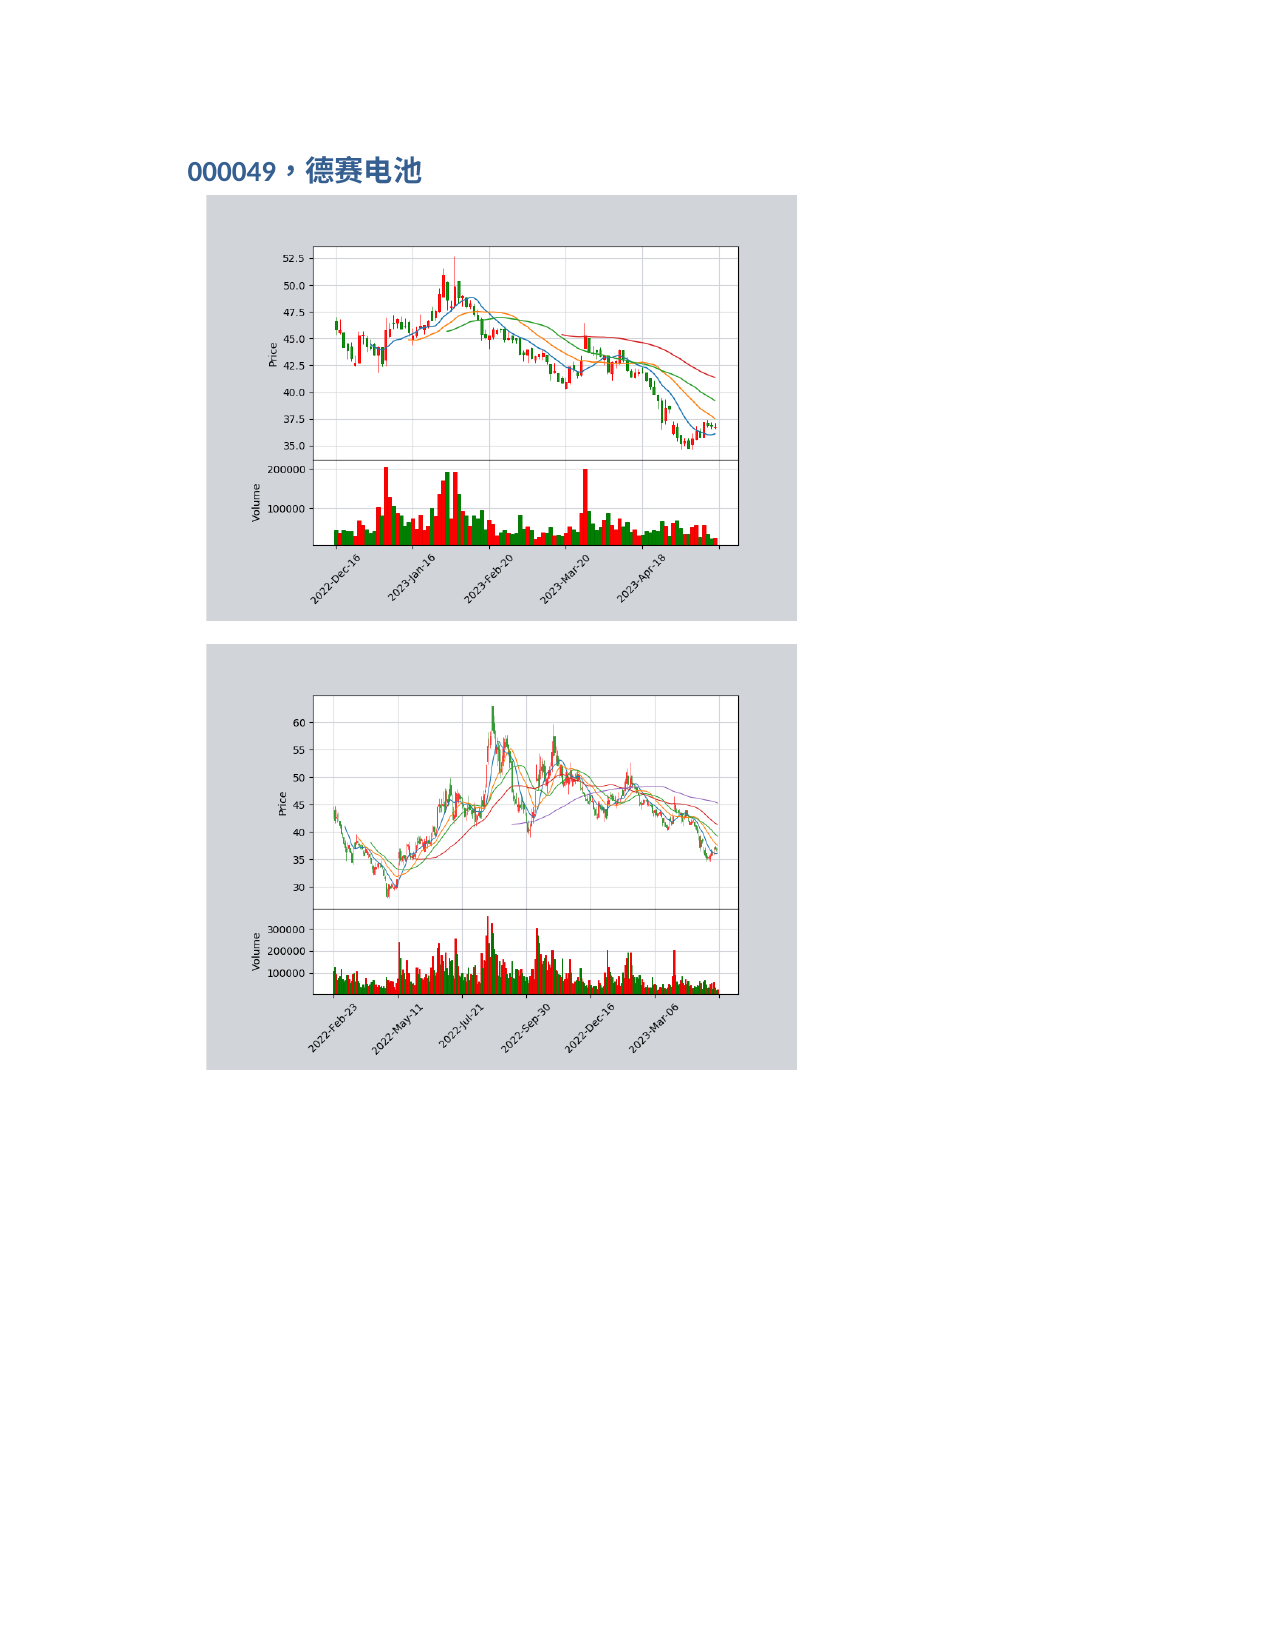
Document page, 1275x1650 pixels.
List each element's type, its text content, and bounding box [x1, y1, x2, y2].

picture [206, 195, 797, 621]
subtitle 000049，德赛电池 [187, 150, 1087, 190]
picture [206, 644, 797, 1070]
